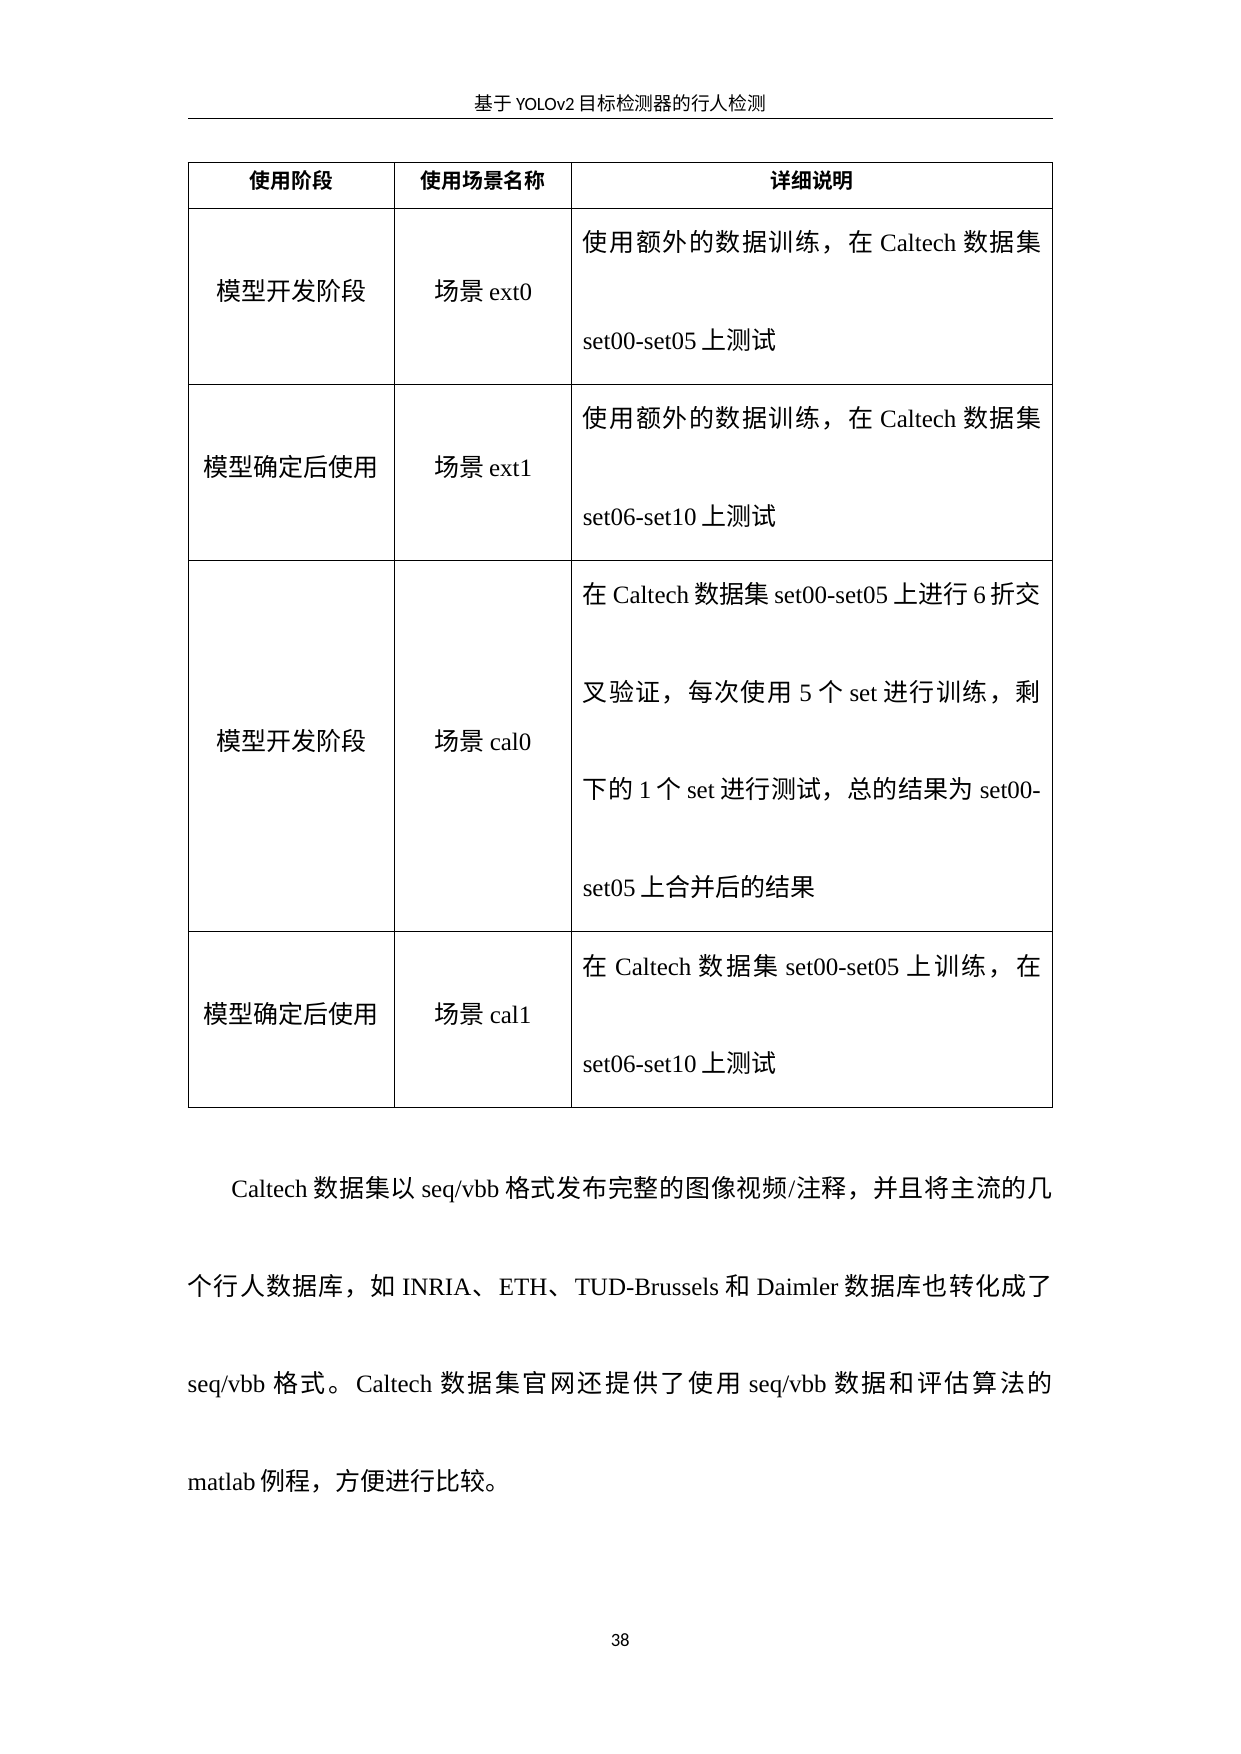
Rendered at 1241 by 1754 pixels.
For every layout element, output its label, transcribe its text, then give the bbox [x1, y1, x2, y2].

text Caltech数据集以seq/vbb格式发布完整的图像视频/注释，并且将主流的几个行人数据库，如INRIA、ETH、TUD-Brussels和Daimler数据库也转化成了seq/vbb格式。Caltech数据集官网还提供了使用seq/vbb数据和评估算法的matlab例程，方便进行比较。 [187, 1154, 1053, 1512]
table_cell 模型开发阶段 [189, 561, 394, 931]
table_header 使用阶段 [189, 163, 394, 207]
table_cell 场景cal1 [395, 932, 571, 1107]
table_header 详细说明 [572, 163, 1052, 207]
table_cell 使用额外的数据训练，在Caltech数据集set00-set05上测试 [572, 209, 1052, 383]
table_cell 模型确定后使用 [189, 932, 394, 1107]
table_cell 模型确定后使用 [189, 385, 394, 559]
table_cell 场景cal0 [395, 561, 571, 931]
table_cell 模型开发阶段 [189, 209, 394, 383]
table_cell 场景ext1 [395, 385, 571, 559]
table_cell 在Caltech数据集set00-set05上进行6折交叉验证，每次使用5个set进行训练，剩下的1个set进行测试，总的结果为set00-set05上合并后的结果 [572, 561, 1052, 931]
table_cell 在Caltech数据集set00-set05上训练，在set06-set10上测试 [572, 932, 1052, 1107]
table_header 使用场景名称 [395, 163, 571, 207]
table_cell 使用额外的数据训练，在Caltech数据集set06-set10上测试 [572, 385, 1052, 559]
table_cell 场景ext0 [395, 209, 571, 383]
